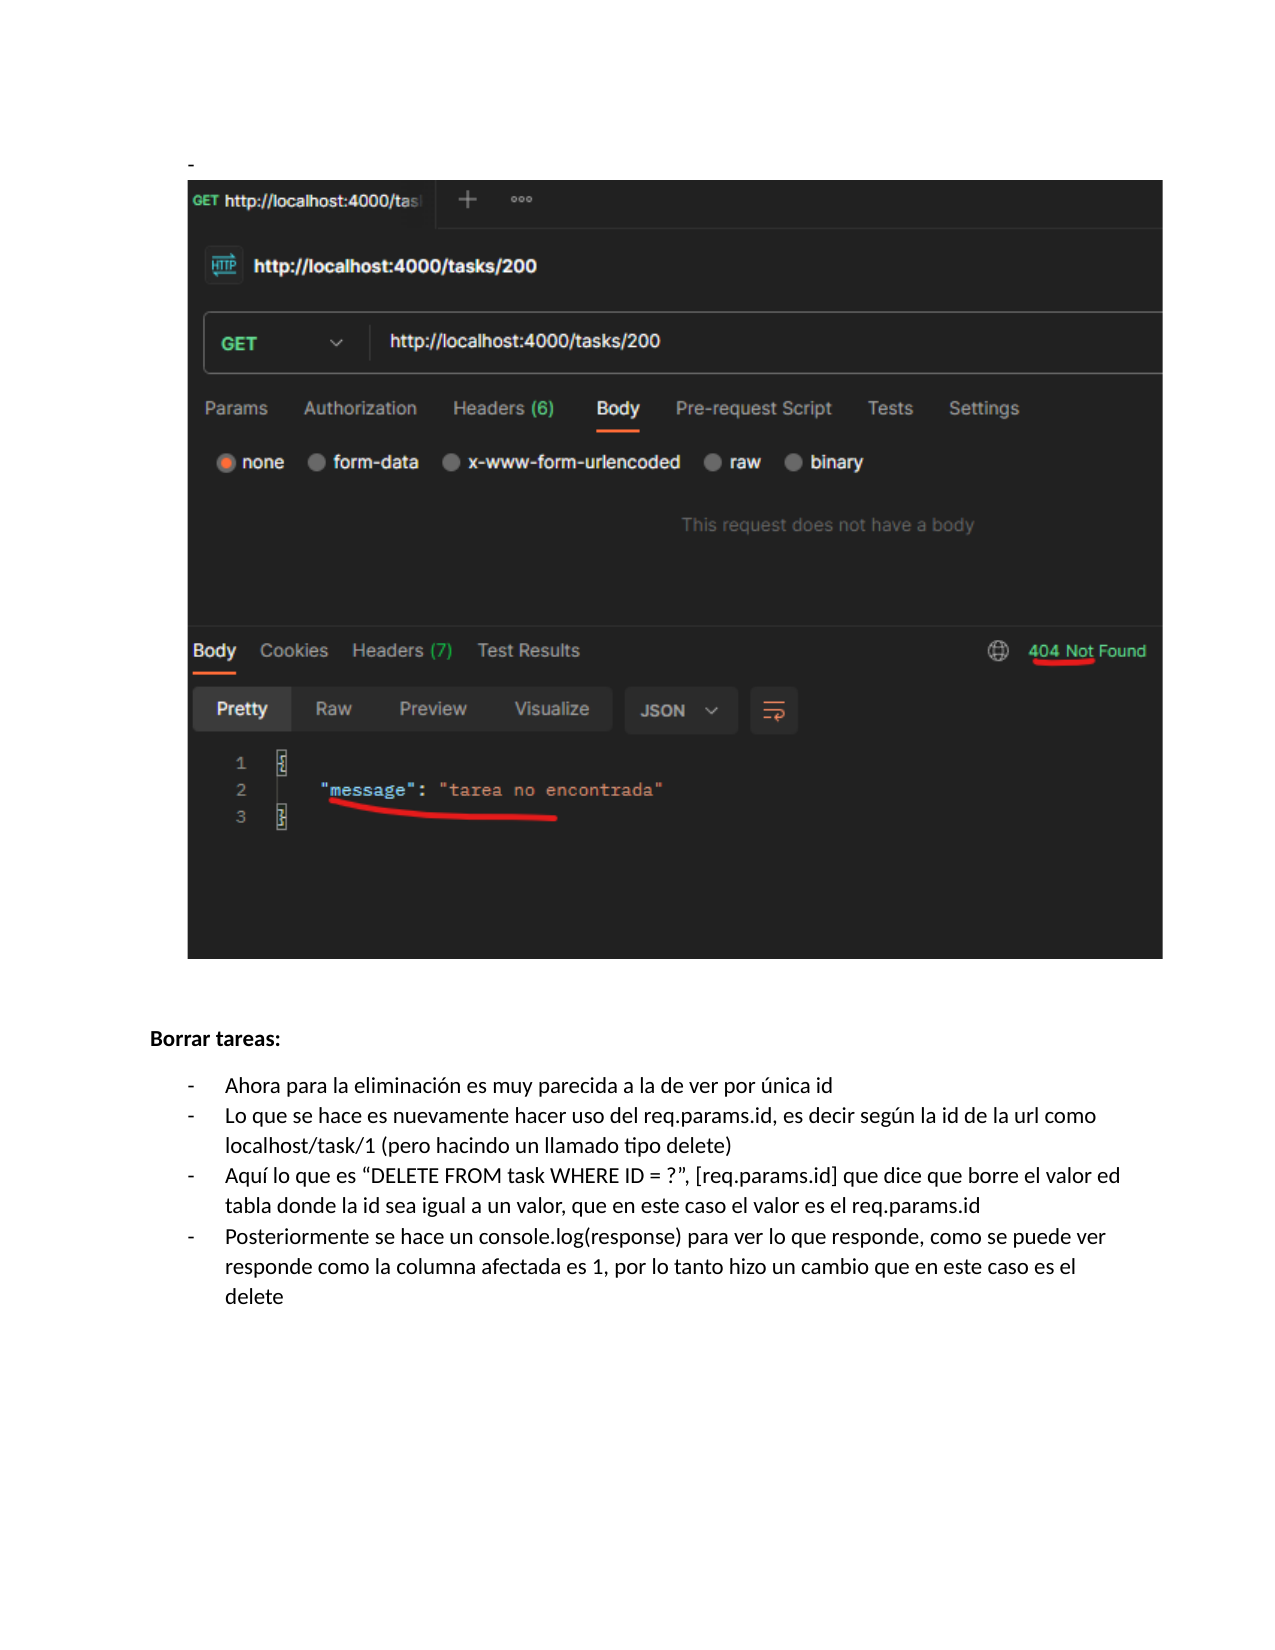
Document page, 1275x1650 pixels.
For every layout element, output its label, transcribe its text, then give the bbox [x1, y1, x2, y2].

list Aquí lo que es “DELETE FROM task WHERE ID = ?”, [req.params.id] que dice que borre el valor ed tabla donde la id sea igual a un valor, que en este caso el valor es el req.params.id [187, 1161, 1125, 1219]
list Posteriormente se hace un console.log(response) para ver lo que responde, como se puede ver responde como la columna afectada es 1, por lo tanto hizo un cambio que en este caso es el delete [187, 1222, 1125, 1310]
picture [187, 180, 1163, 959]
list Ahora para la eliminación es muy parecida a la de ver por única id [187, 1071, 1125, 1099]
list Lo que se hace es nuevamente hacer uso del req.params.id, es decir según la id de la url como localhost/task/1 (pero hacindo un llamado tipo delete) [187, 1101, 1125, 1159]
text Borrar tareas: [150, 1024, 1125, 1052]
